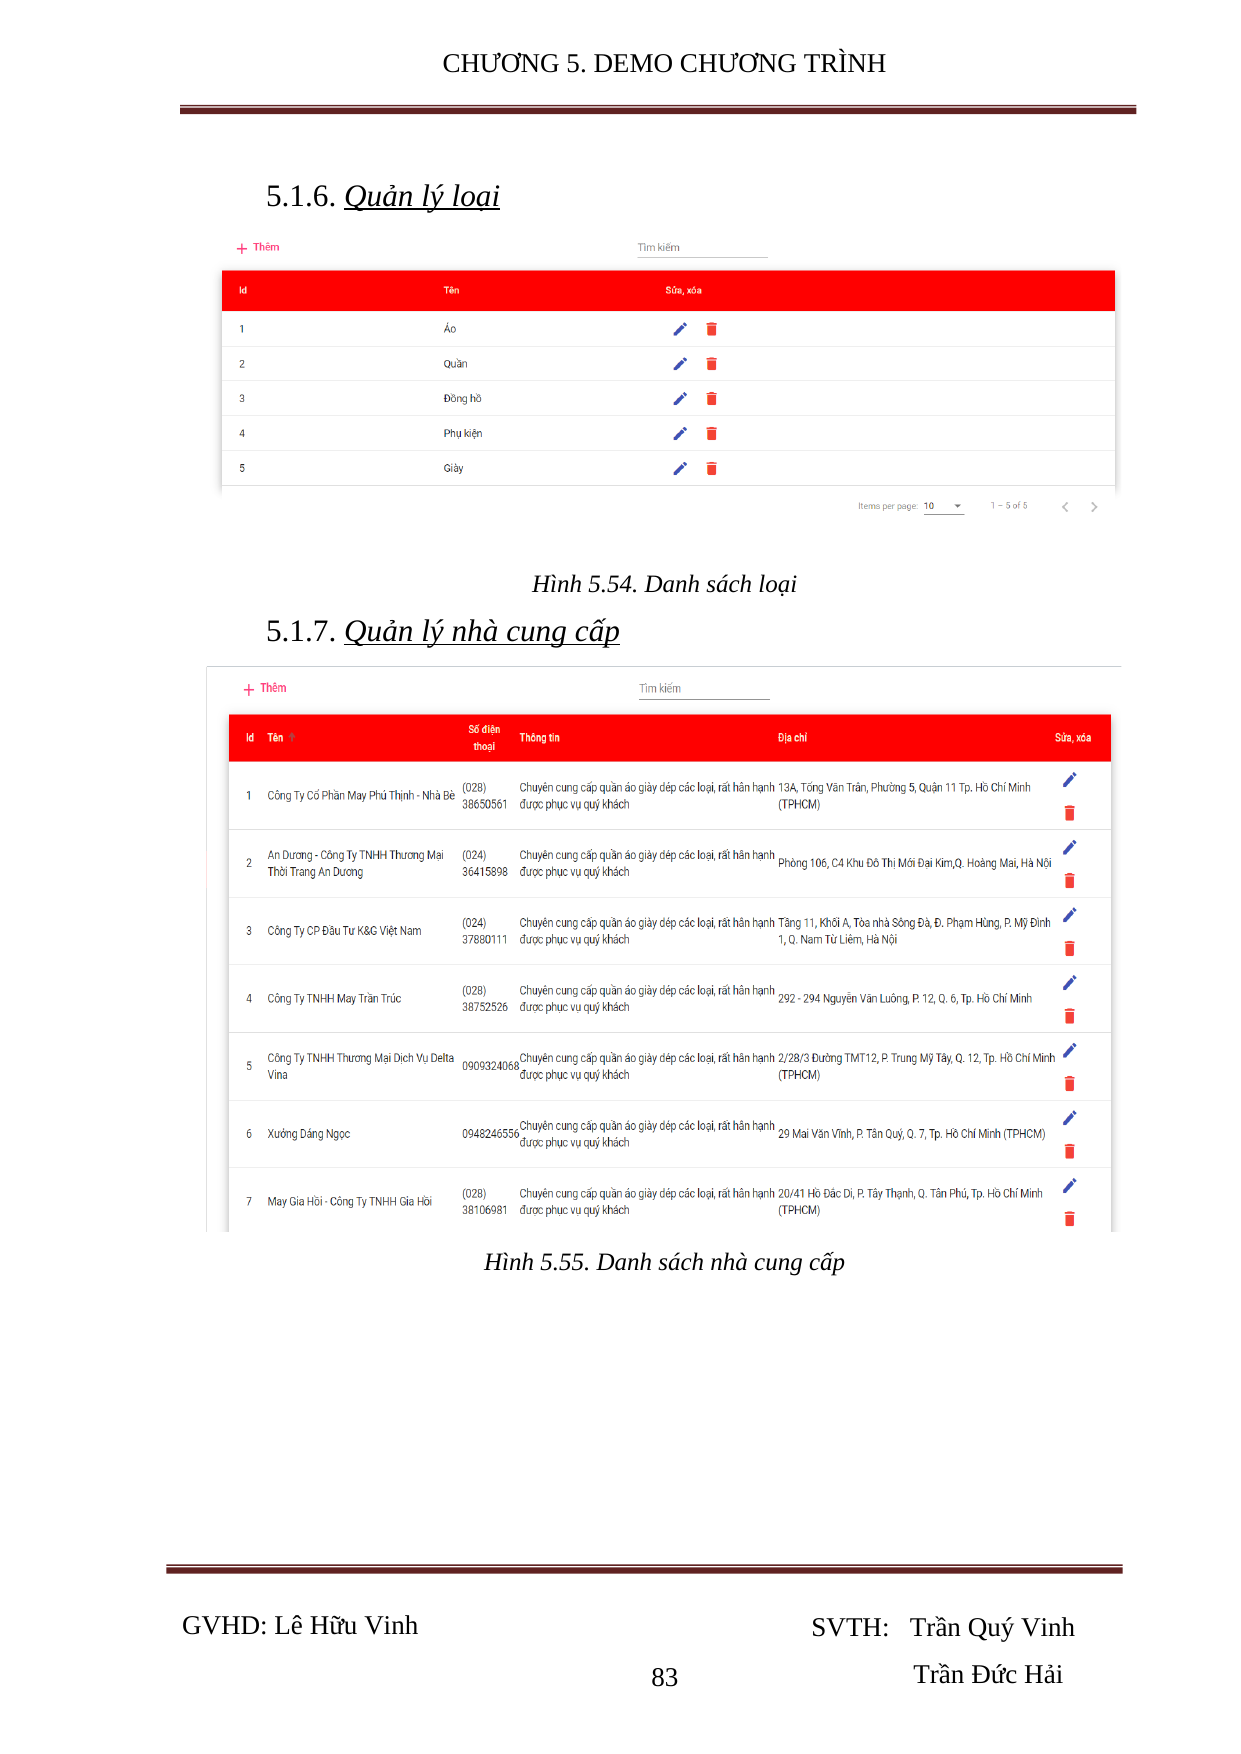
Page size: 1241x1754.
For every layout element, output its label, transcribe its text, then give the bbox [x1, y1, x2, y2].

subtitle Quản lý nhà cung cấp [207, 613, 1122, 649]
subtitle Quản lý loại [207, 177, 1122, 213]
picture [206, 231, 1122, 554]
picture [206, 666, 1122, 1232]
